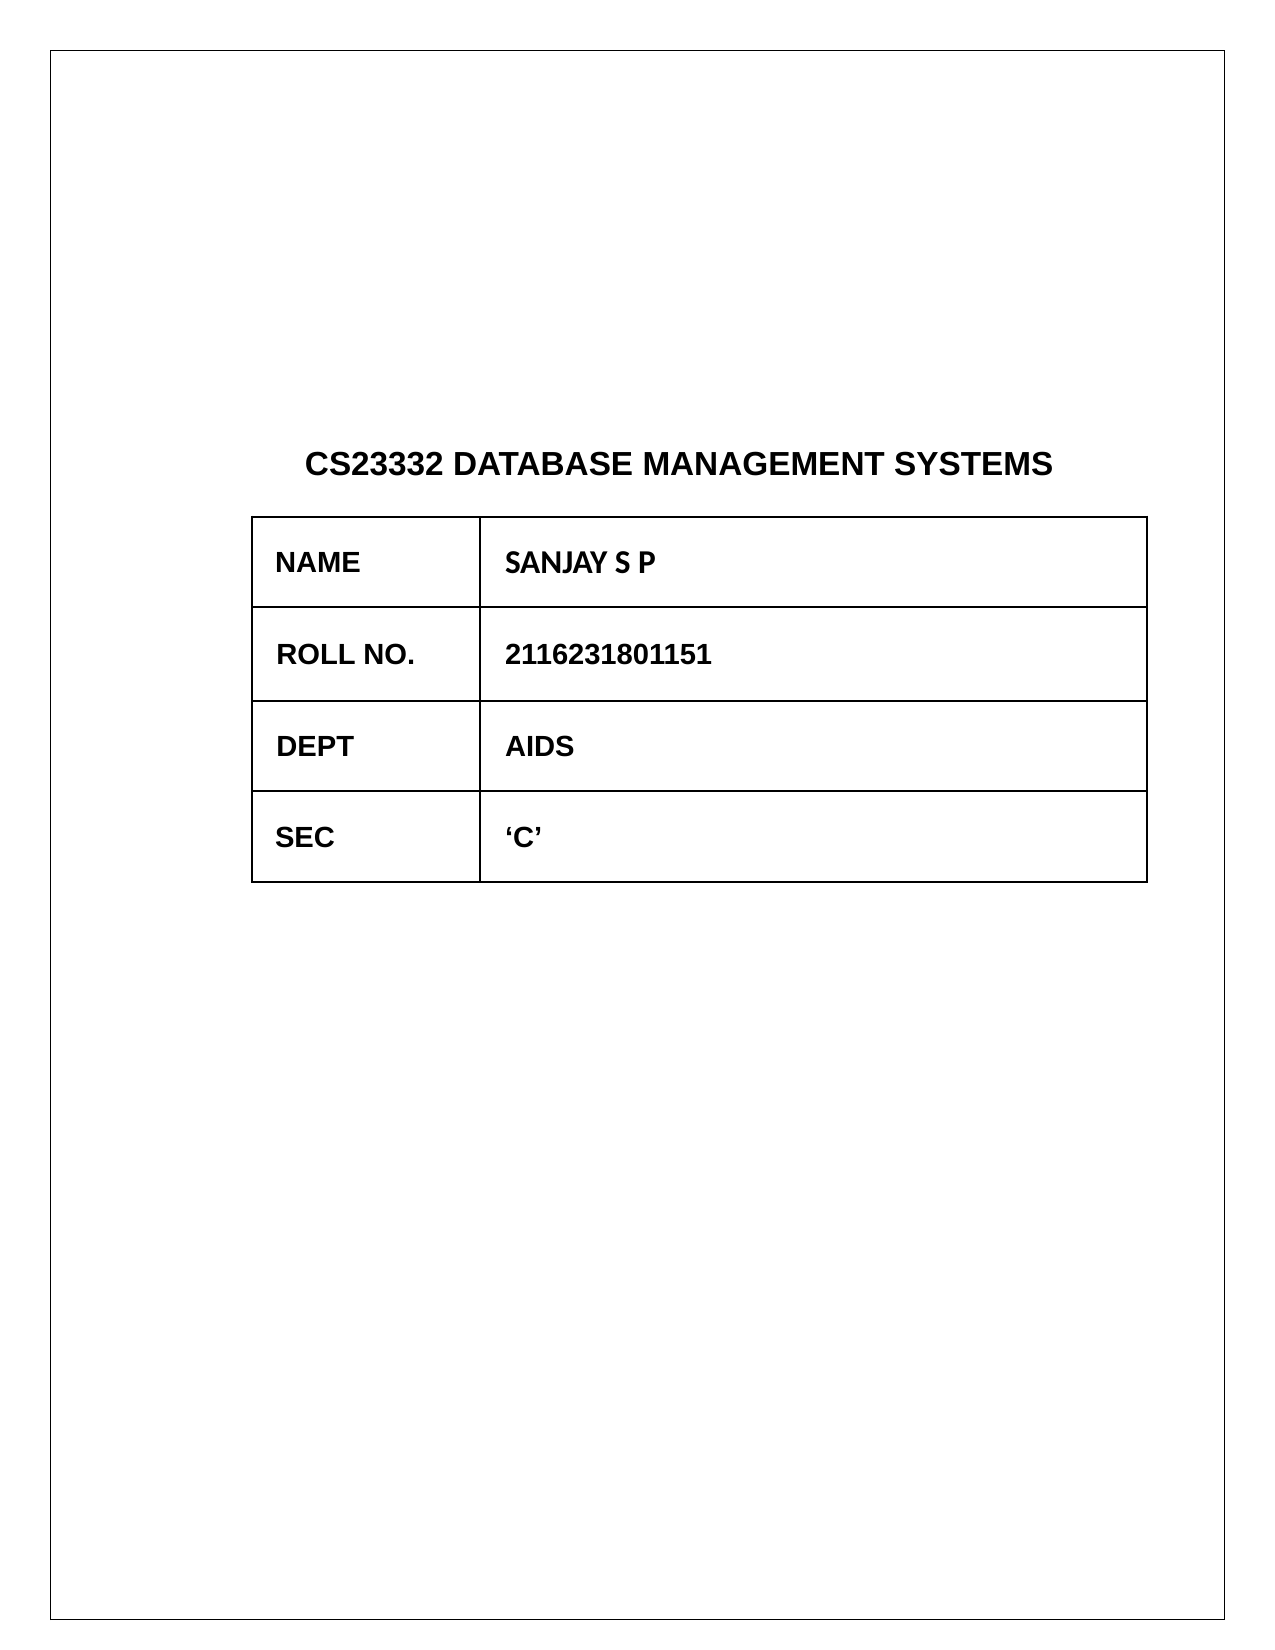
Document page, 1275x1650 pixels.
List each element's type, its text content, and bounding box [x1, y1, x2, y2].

table_header NAME [253, 518, 479, 606]
table_header SANJAY S P [481, 518, 1146, 606]
subtitle CS23332 DATABASE MANAGEMENT SYSTEMS [119, 444, 1054, 482]
table_cell ‘C’ [481, 792, 1146, 881]
table_cell 2116231801151 [481, 608, 1146, 699]
table_cell ROLL NO. [253, 608, 479, 699]
table_cell SEC [253, 792, 479, 881]
table_cell DEPT [253, 702, 479, 790]
table_cell AIDS [481, 702, 1146, 790]
